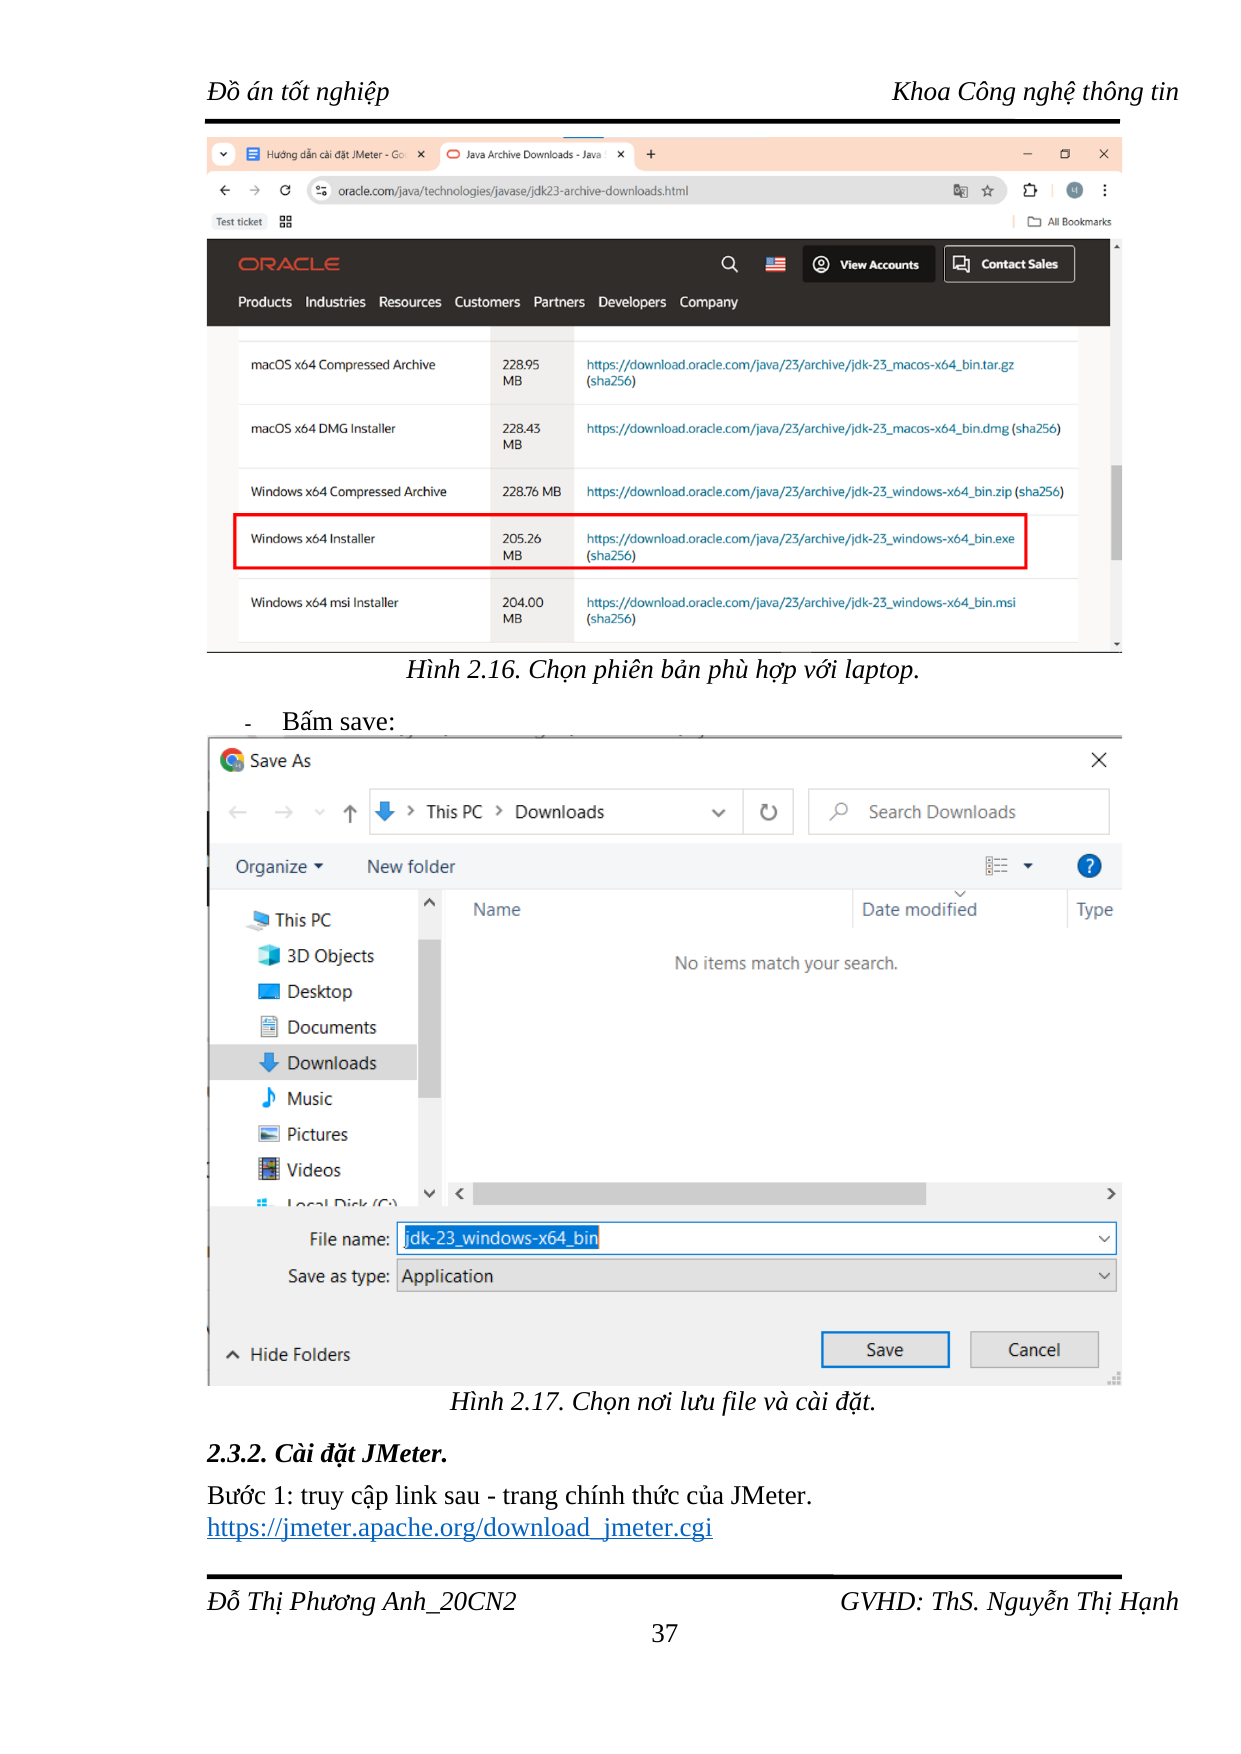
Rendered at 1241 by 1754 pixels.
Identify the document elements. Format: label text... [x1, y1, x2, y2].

picture [206, 735, 1123, 1386]
list Bấm save: [244, 705, 1122, 735]
text Bước 1: truy cập link sau - trang chính thức của JMeter. https://jmeter.apache.org/download_jmeter.cgi [207, 1479, 1122, 1542]
subtitle Cài đặt JMeter. [207, 1437, 1122, 1469]
picture [206, 137, 1123, 653]
